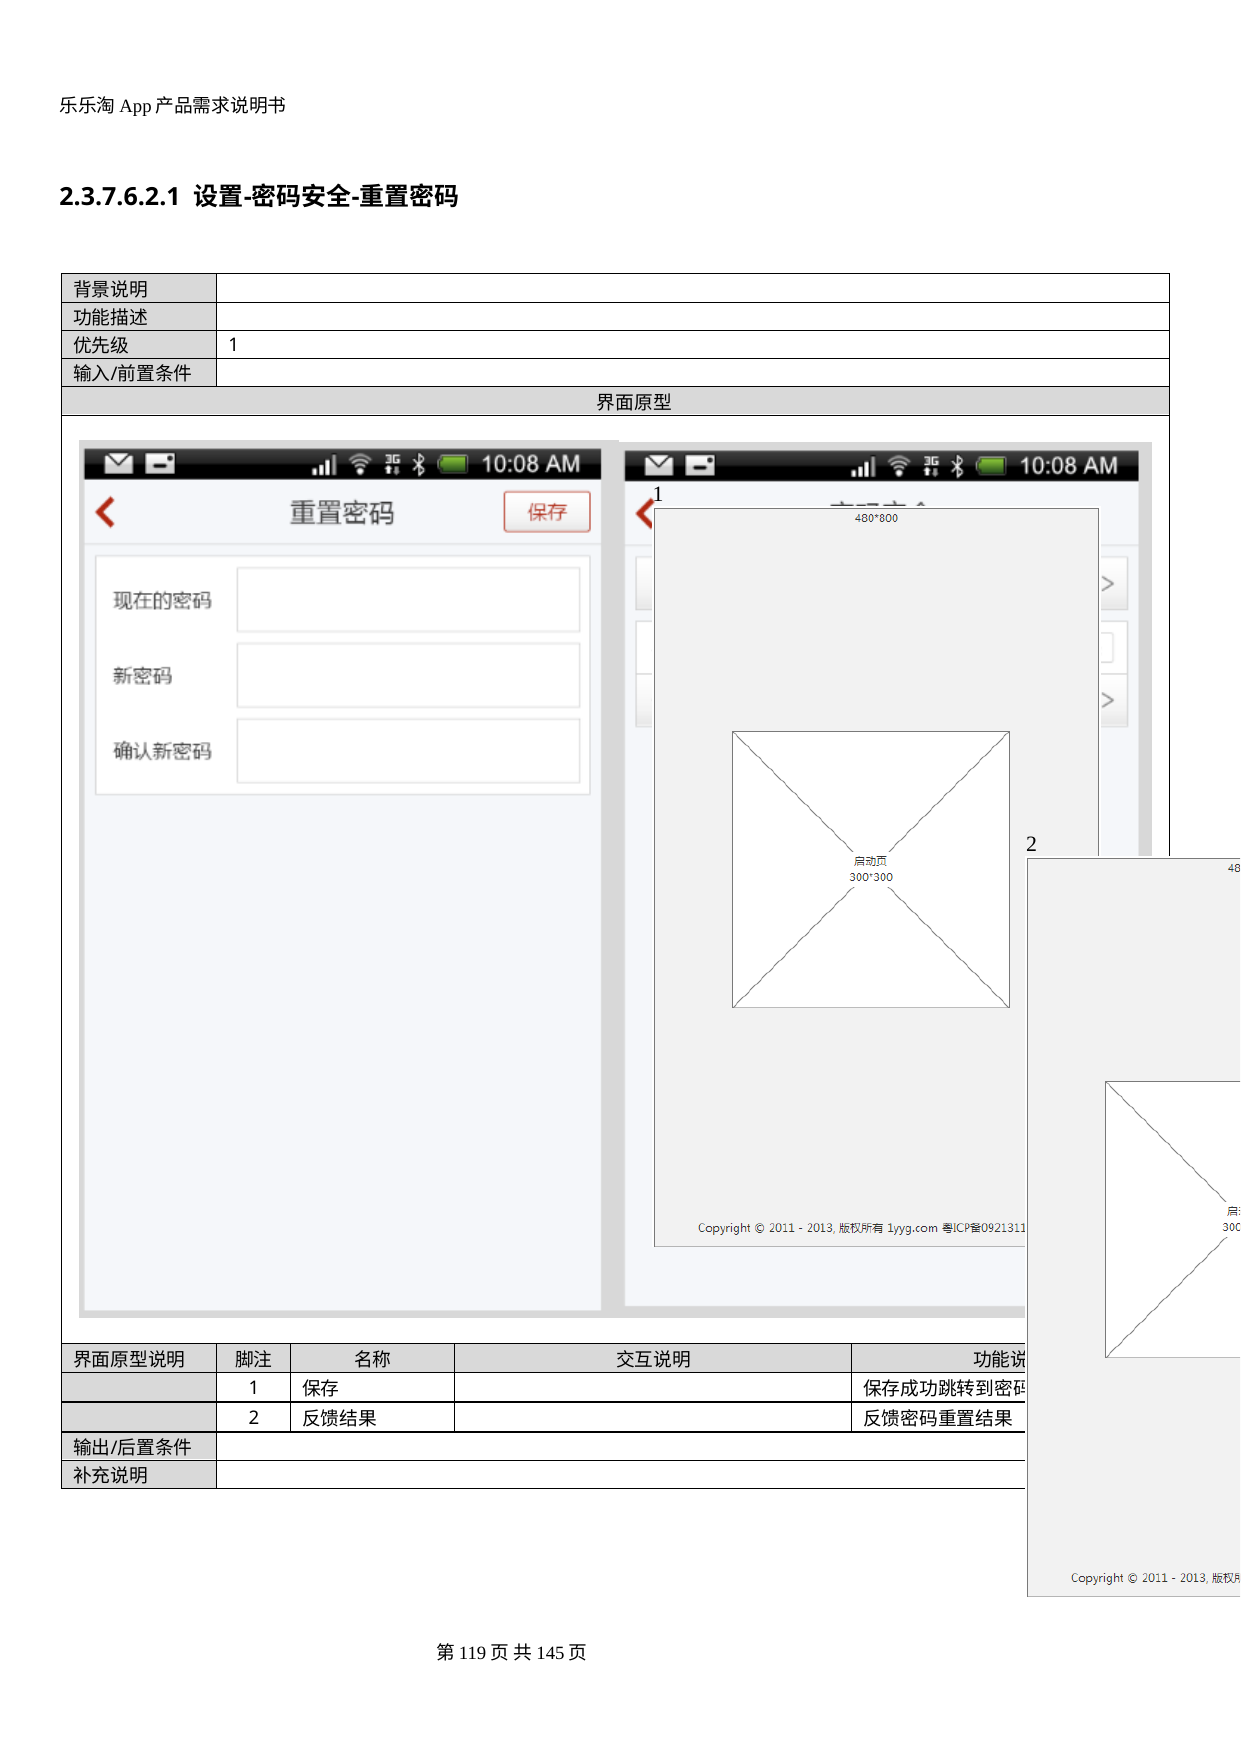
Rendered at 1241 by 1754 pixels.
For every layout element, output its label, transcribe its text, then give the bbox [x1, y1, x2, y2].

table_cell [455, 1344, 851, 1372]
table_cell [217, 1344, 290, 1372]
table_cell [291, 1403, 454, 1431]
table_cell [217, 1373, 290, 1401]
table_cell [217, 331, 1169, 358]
picture [79, 440, 1241, 1597]
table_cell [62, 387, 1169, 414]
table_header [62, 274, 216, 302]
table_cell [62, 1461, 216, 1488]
text 2.3.7.6.2.1 设置-密码安全-重置密码 [59, 162, 1181, 227]
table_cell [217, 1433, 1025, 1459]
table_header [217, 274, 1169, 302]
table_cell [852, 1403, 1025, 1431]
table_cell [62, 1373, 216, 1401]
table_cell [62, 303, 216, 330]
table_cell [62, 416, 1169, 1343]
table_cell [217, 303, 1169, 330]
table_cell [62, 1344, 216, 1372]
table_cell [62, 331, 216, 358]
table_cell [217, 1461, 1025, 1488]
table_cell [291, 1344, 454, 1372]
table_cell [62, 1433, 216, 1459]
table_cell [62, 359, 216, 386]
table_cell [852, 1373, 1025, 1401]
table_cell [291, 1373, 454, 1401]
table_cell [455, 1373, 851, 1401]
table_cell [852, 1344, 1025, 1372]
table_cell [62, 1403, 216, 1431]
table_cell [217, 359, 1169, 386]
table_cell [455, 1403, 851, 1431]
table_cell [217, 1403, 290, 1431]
